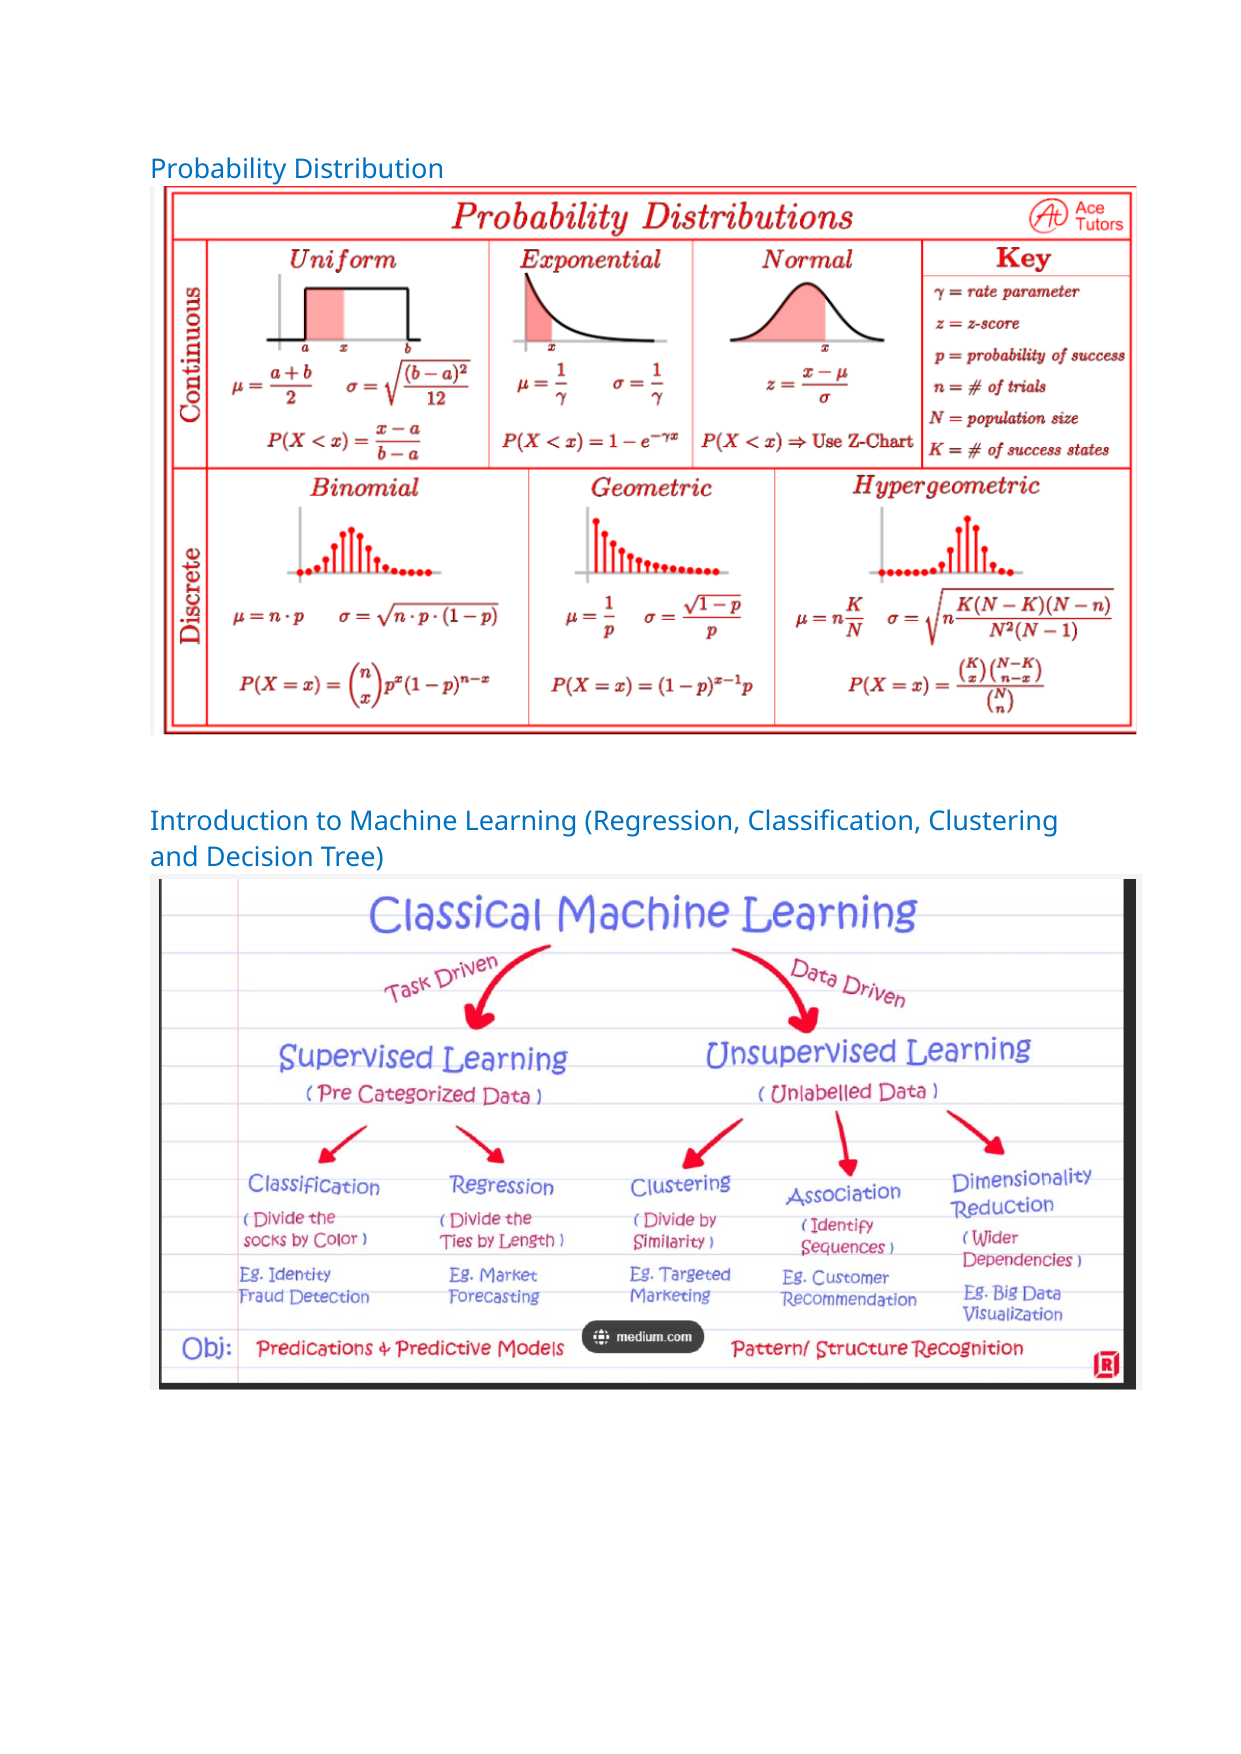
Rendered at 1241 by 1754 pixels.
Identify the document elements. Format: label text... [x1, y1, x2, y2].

picture [150, 186, 1137, 735]
picture [150, 874, 1143, 1390]
subtitle Introduction to Machine Learning (Regression, Classification, Clustering and Decision Tree) [150, 801, 1090, 874]
subtitle Probability Distribution [150, 150, 1090, 186]
